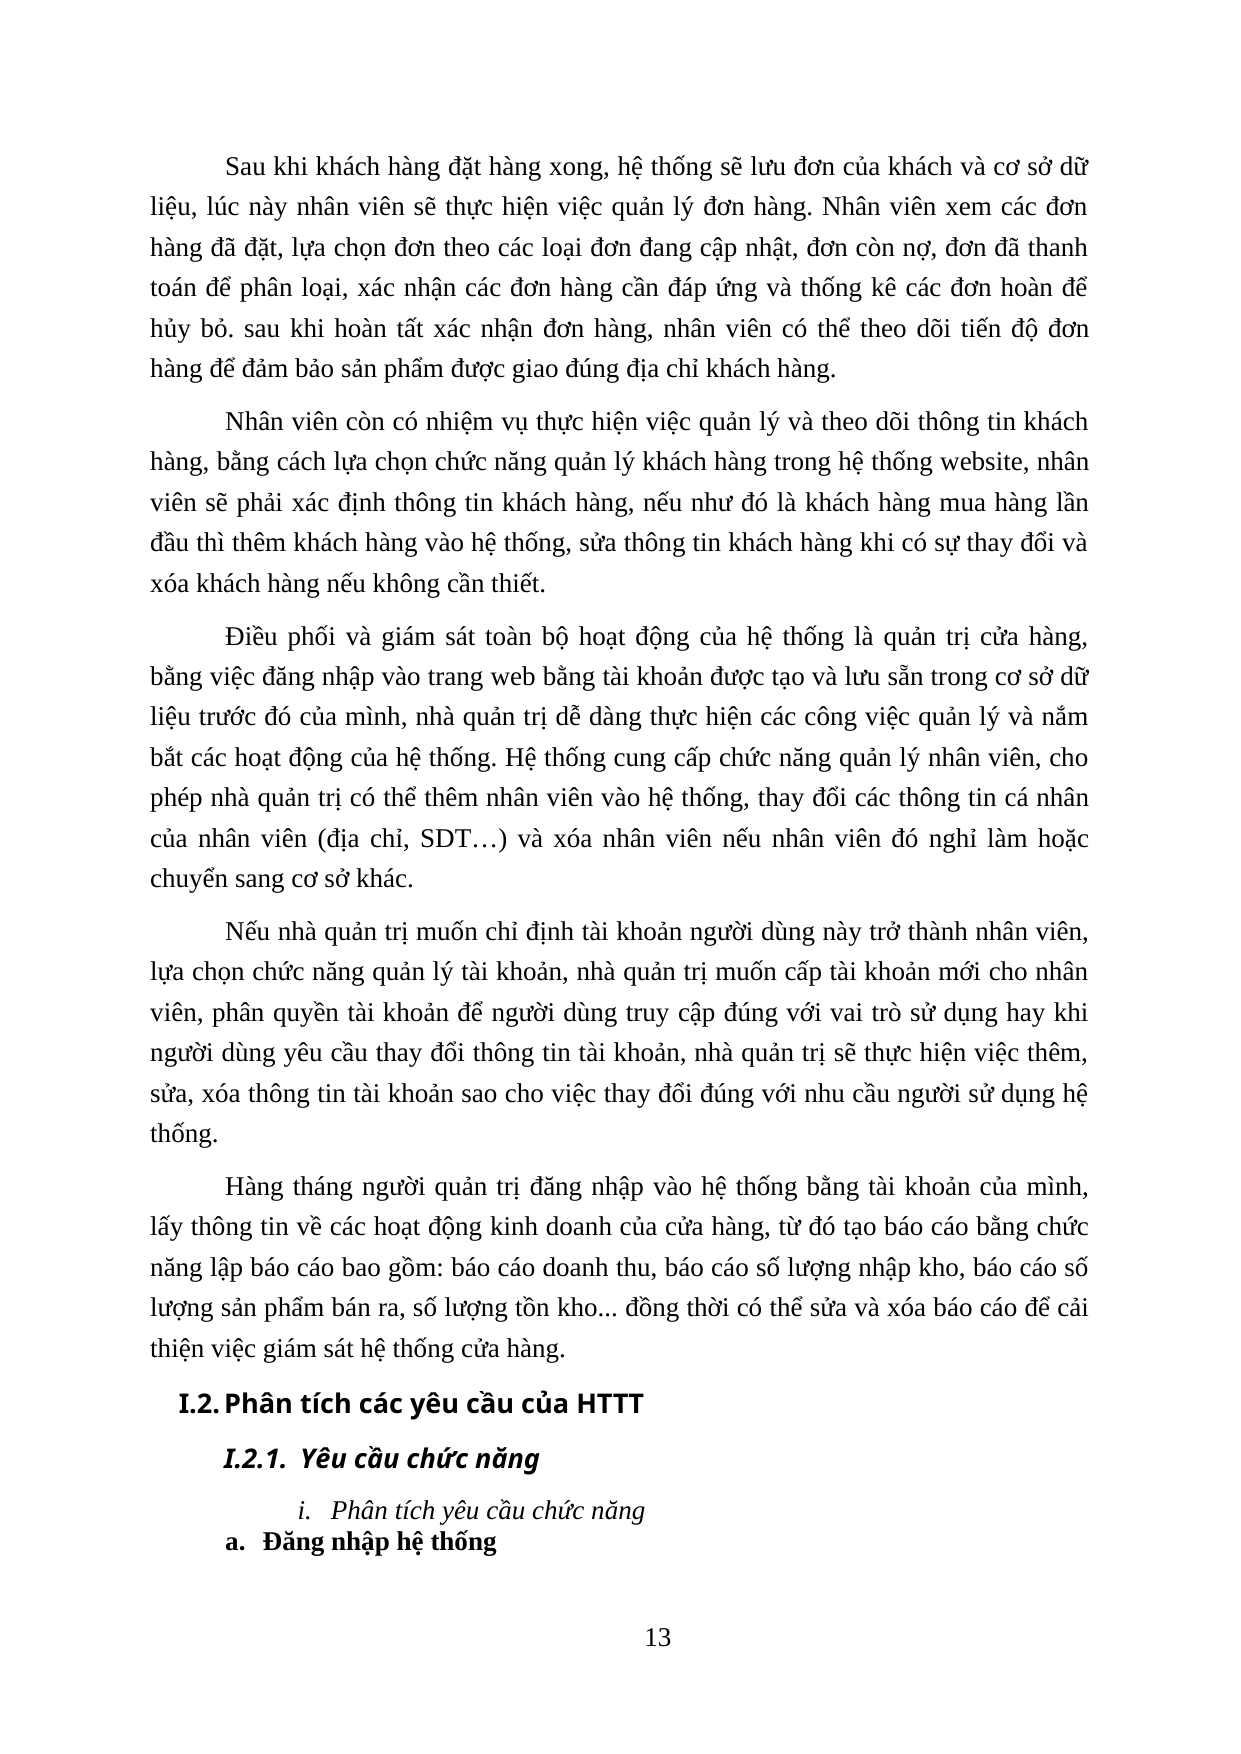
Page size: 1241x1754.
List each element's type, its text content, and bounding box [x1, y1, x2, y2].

subtitle Phân tích các yêu cầu của HTTT [178, 1384, 1090, 1421]
text Nhân viên còn có nhiệm vụ thực hiện việc quản lý và theo dõi thông tin khách hàng, bằng cách lựa chọn chức năng quản lý khách hàng trong hệ thống website, nhân viên sẽ phải xác định thông tin khách hàng, nếu như đó là khách hàng mua hàng lần đầu thì thêm khách hàng vào hệ thống, sửa thông tin khách hàng khi có sự thay đổi và xóa khách hàng nếu không cần thiết. [150, 405, 1090, 598]
text Điều phối và giám sát toàn bộ hoạt động của hệ thống là quản trị cửa hàng, bằng việc đăng nhập vào trang web bằng tài khoản được tạo và lưu sẵn trong cơ sở dữ liệu trước đó của mình, nhà quản trị dễ dàng thực hiện các công việc quản lý và nắm bắt các hoạt động của hệ thống. Hệ thống cung cấp chức năng quản lý nhân viên, cho phép nhà quản trị có thể thêm nhân viên vào hệ thống, thay đổi các thông tin cá nhân của nhân viên (địa chỉ, SDT…) và xóa nhân viên nếu nhân viên đó nghỉ làm hoặc chuyển sang cơ sở khác. [150, 619, 1090, 893]
subtitle Yêu cầu chức năng [224, 1439, 1090, 1476]
text Nếu nhà quản trị muốn chỉ định tài khoản người dùng này trở thành nhân viên, lựa chọn chức năng quản lý tài khoản, nhà quản trị muốn cấp tài khoản mới cho nhân viên, phân quyền tài khoản để người dùng truy cập đúng với vai trò sử dụng hay khi người dùng yêu cầu thay đổi thông tin tài khoản, nhà quản trị sẽ thực hiện việc thêm, sửa, xóa thông tin tài khoản sao cho việc thay đổi đúng với nhu cầu người sử dụng hệ thống. [150, 915, 1090, 1148]
list Phân tích yêu cầu chức năng [312, 1494, 1090, 1526]
text Hàng tháng người quản trị đăng nhập vào hệ thống bằng tài khoản của mình, lấy thông tin về các hoạt động kinh doanh của cửa hàng, từ đó tạo báo cáo bằng chức năng lập báo cáo bao gồm: báo cáo doanh thu, báo cáo số lượng nhập kho, báo cáo số lượng sản phẩm bán ra, số lượng tồn kho... đồng thời có thể sửa và xóa báo cáo để cải thiện việc giám sát hệ thống cửa hàng. [150, 1170, 1090, 1363]
text Sau khi khách hàng đặt hàng xong, hệ thống sẽ lưu đơn của khách và cơ sở dữ liệu, lúc này nhân viên sẽ thực hiện việc quản lý đơn hàng. Nhân viên xem các đơn hàng đã đặt, lựa chọn đơn theo các loại đơn đang cập nhật, đơn còn nợ, đơn đã thanh toán để phân loại, xác nhận các đơn hàng cần đáp ứng và thống kê các đơn hoàn để hủy bỏ. sau khi hoàn tất xác nhận đơn hàng, nhân viên có thể theo dõi tiến độ đơn hàng để đảm bảo sản phẩm được giao đúng địa chỉ khách hàng. [150, 150, 1090, 383]
list Đăng nhập hệ thống [225, 1526, 1090, 1557]
